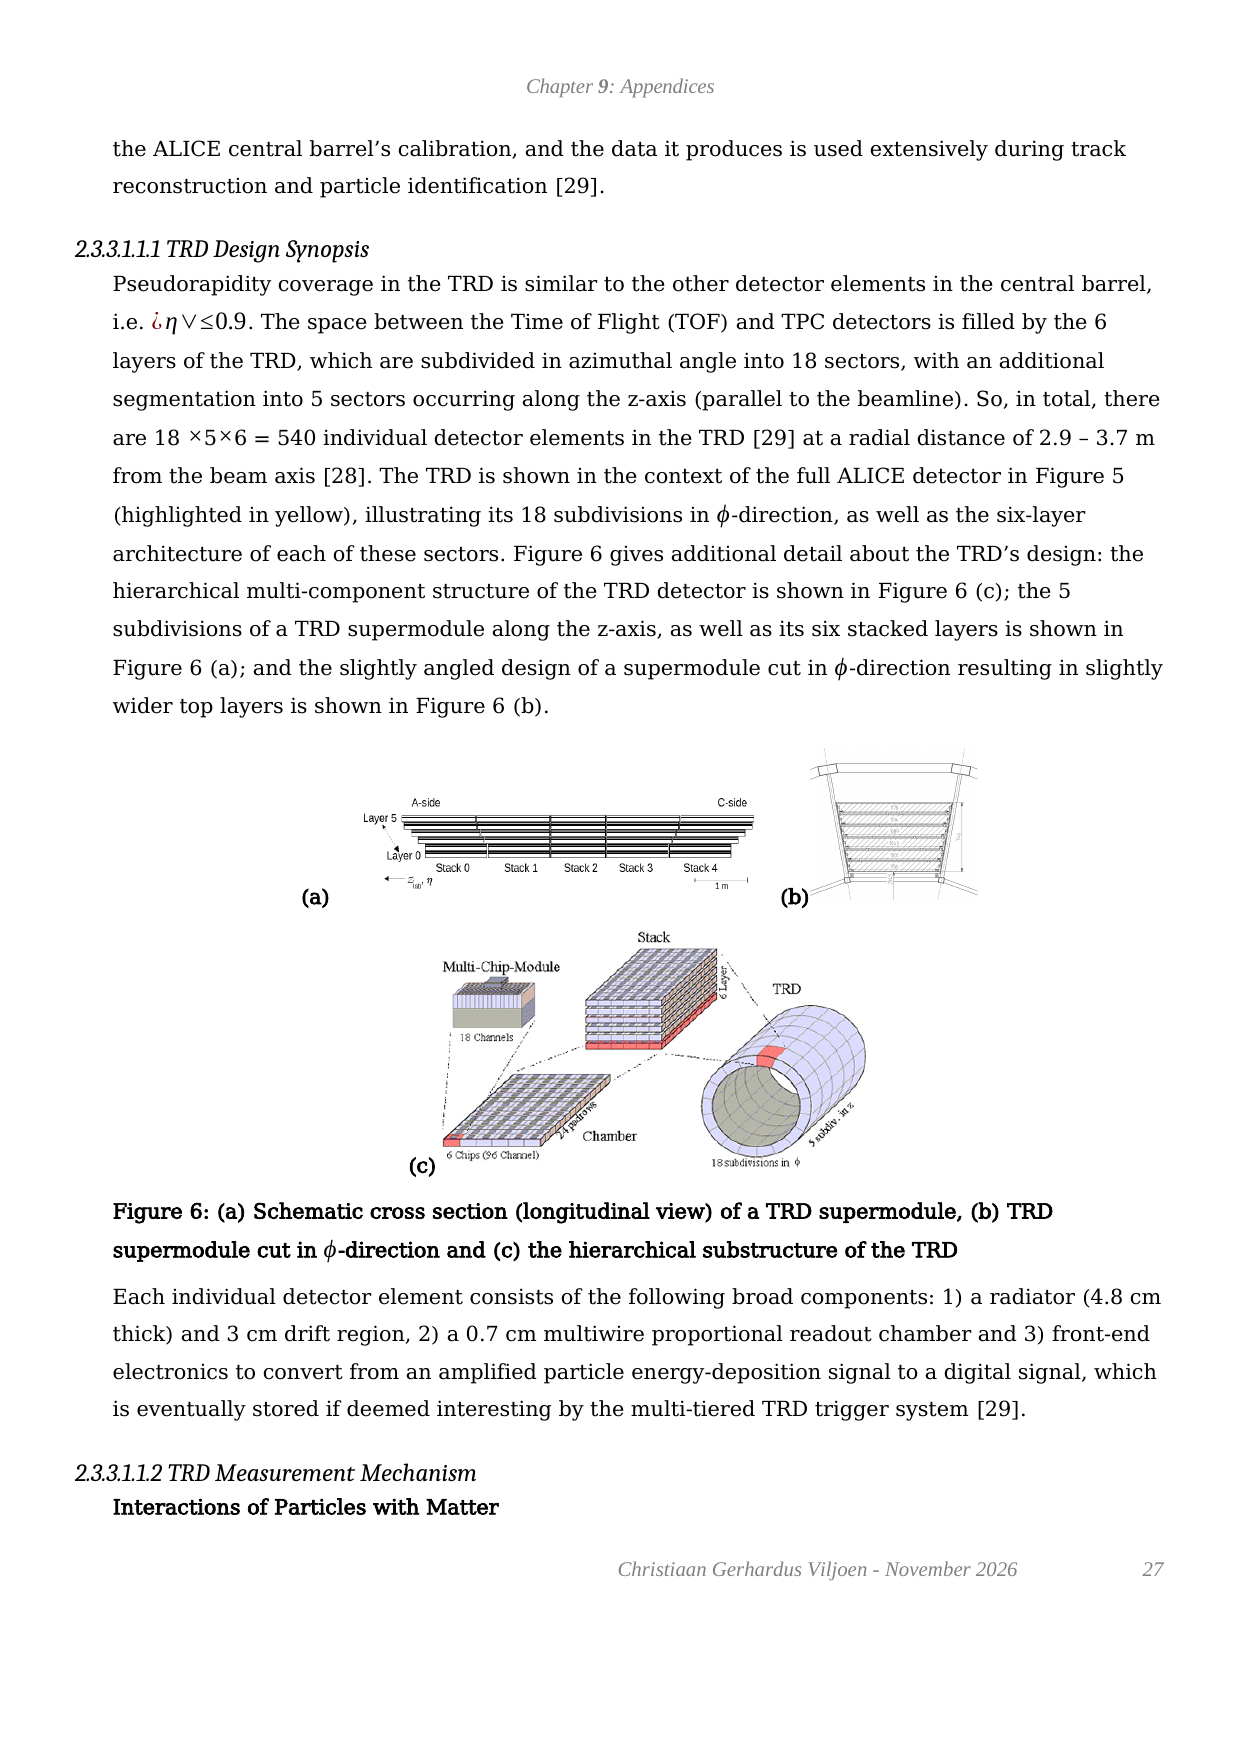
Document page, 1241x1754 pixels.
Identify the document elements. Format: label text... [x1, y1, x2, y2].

subtitle TRD Design Synopsis [75, 235, 1165, 264]
subtitle TRD Measurement Mechanism [75, 1459, 1165, 1487]
picture [810, 739, 978, 904]
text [112, 135, 1165, 198]
text Pseudorapidity coverage in the TRD is similar to the other detector elements in the central barrel, i.e. . The space between the Time of Flight (TOF) and TPC detectors is filled by the 6 layers of the TRD, which are subdivided in azimuthal angle into 18 sectors, with an additional segmentation into 5 sectors occurring along the z-axis (parallel to the beamline). So, in total, there are 18 56 = 540 individual detector elements in the TRD at a radial distance of 2.9 – 3.7 m from the beam axis . The TRD is shown in the context of the full ALICE detector in Figure 5 (highlighted in yellow), illustrating its 18 subdivisions in -direction, as well as the six-layer architecture of each of these sectors. Figure 6 gives additional detail about the TRD’s design: the hierarchical multi-component structure of the TRD detector is shown in Figure 6 (c); the 5 subdivisions of a TRD supermodule along the z-axis, as well as its six stacked layers is shown in Figure 6 (a); and the slightly angled design of a supermodule cut in -direction resulting in slightly wider top layers is shown in Figure 6 (b). [112, 270, 1165, 718]
picture [436, 929, 871, 1173]
text Each individual detector element consists of the following broad components: 1) a radiator (4.8 cm thick) and 3 cm drift region, 2) a 0.7 cm multiwire proportional readout chamber and 3) front-end electronics to convert from an amplified particle energy-deposition signal to a digital signal, which is eventually stored if deemed interesting by the multi-tiered TRD trigger system . [112, 1284, 1165, 1421]
picture [330, 790, 780, 904]
text Interactions of Particles with Matter [112, 1494, 1165, 1519]
text Figure 6: (a) Schematic cross section (longitudinal view) of a TRD supermodule, (b) TRD supermodule cut in -direction and (c) the hierarchical substructure of the TRD [112, 1198, 1165, 1263]
